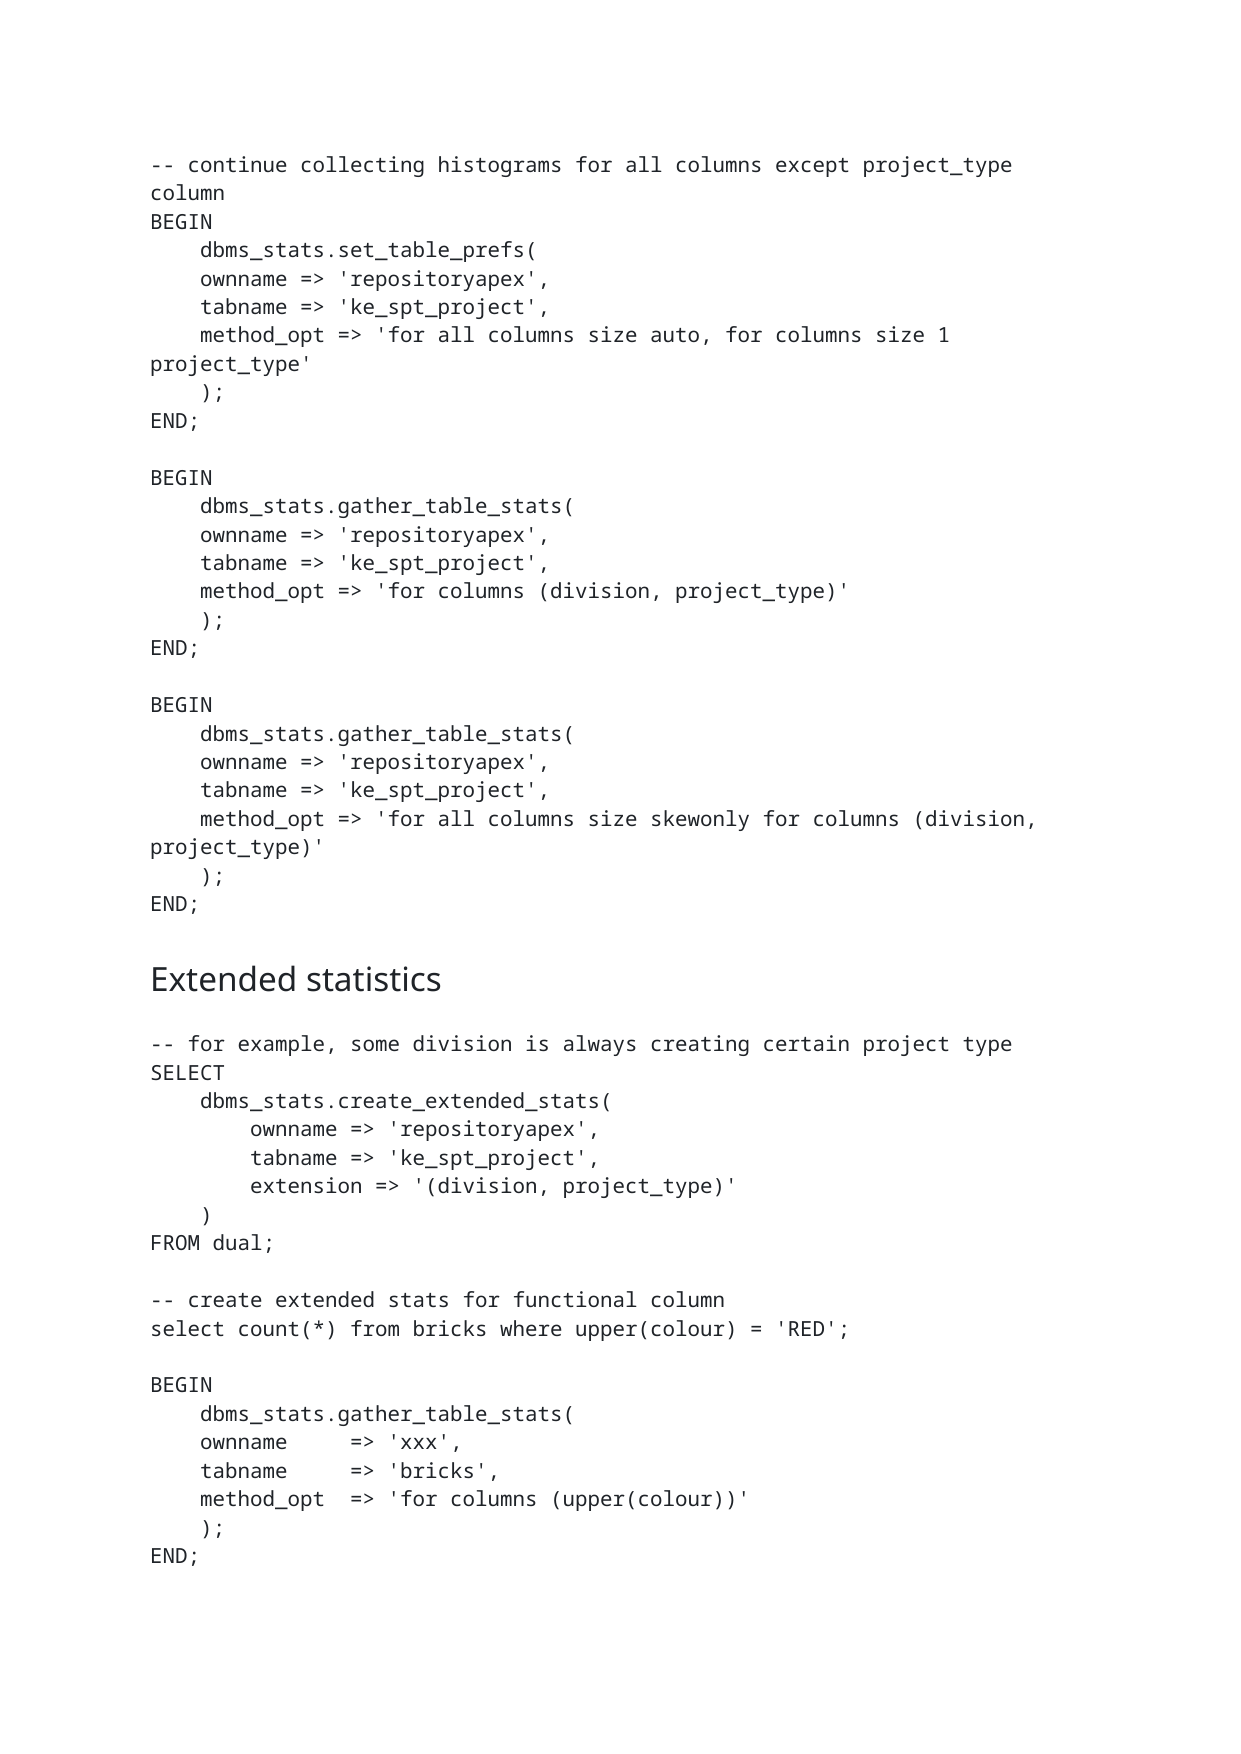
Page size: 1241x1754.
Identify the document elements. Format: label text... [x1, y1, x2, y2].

text BEGIN [150, 463, 1090, 491]
text ) [150, 1200, 1090, 1228]
text END; [150, 633, 1090, 662]
text BEGIN [150, 1371, 1090, 1399]
text ownname => 'repositoryapex', [150, 520, 1090, 548]
text END; [150, 889, 1090, 918]
text dbms_stats.create_extended_stats( [150, 1086, 1090, 1114]
text -- for example, some division is always creating certain project type [150, 1029, 1090, 1058]
text tabname => 'ke_spt_project', [150, 292, 1090, 321]
text ownname => 'xxx', [150, 1427, 1090, 1456]
text dbms_stats.gather_table_stats( [150, 1399, 1090, 1427]
text extension => '(division, project_type)' [150, 1171, 1090, 1200]
text tabname => 'ke_spt_project', [150, 548, 1090, 577]
text method_opt => 'for columns (upper(colour))' [150, 1484, 1090, 1513]
text ownname => 'repositoryapex', [150, 747, 1090, 776]
text dbms_stats.gather_table_stats( [150, 719, 1090, 747]
text ); [150, 1513, 1090, 1541]
text BEGIN [150, 690, 1090, 719]
text BEGIN [150, 207, 1090, 235]
text END; [150, 1541, 1090, 1569]
text tabname => 'ke_spt_project', [150, 776, 1090, 804]
text END; [150, 406, 1090, 434]
text select count(*) from bricks where upper(colour) = 'RED'; [150, 1314, 1090, 1342]
text method_opt => 'for all columns size auto, for columns size 1 project_type' [150, 321, 1090, 377]
text SELECT [150, 1058, 1090, 1086]
text FROM dual; [150, 1228, 1090, 1257]
text -- create extended stats for functional column [150, 1285, 1090, 1314]
text ); [150, 861, 1090, 889]
text dbms_stats.gather_table_stats( [150, 491, 1090, 520]
text method_opt => 'for all columns size skewonly for columns (division, project_type)' [150, 804, 1090, 861]
text tabname => 'bricks', [150, 1456, 1090, 1484]
text -- continue collecting histograms for all columns except project_type column [150, 150, 1090, 207]
text method_opt => 'for columns (division, project_type)' [150, 577, 1090, 605]
text tabname => 'ke_spt_project', [150, 1143, 1090, 1171]
text ); [150, 377, 1090, 406]
text ownname => 'repositoryapex', [150, 264, 1090, 292]
subtitle Extended statistics [150, 955, 1090, 1001]
text dbms_stats.set_table_prefs( [150, 235, 1090, 264]
text ); [150, 605, 1090, 633]
text ownname => 'repositoryapex', [150, 1114, 1090, 1143]
